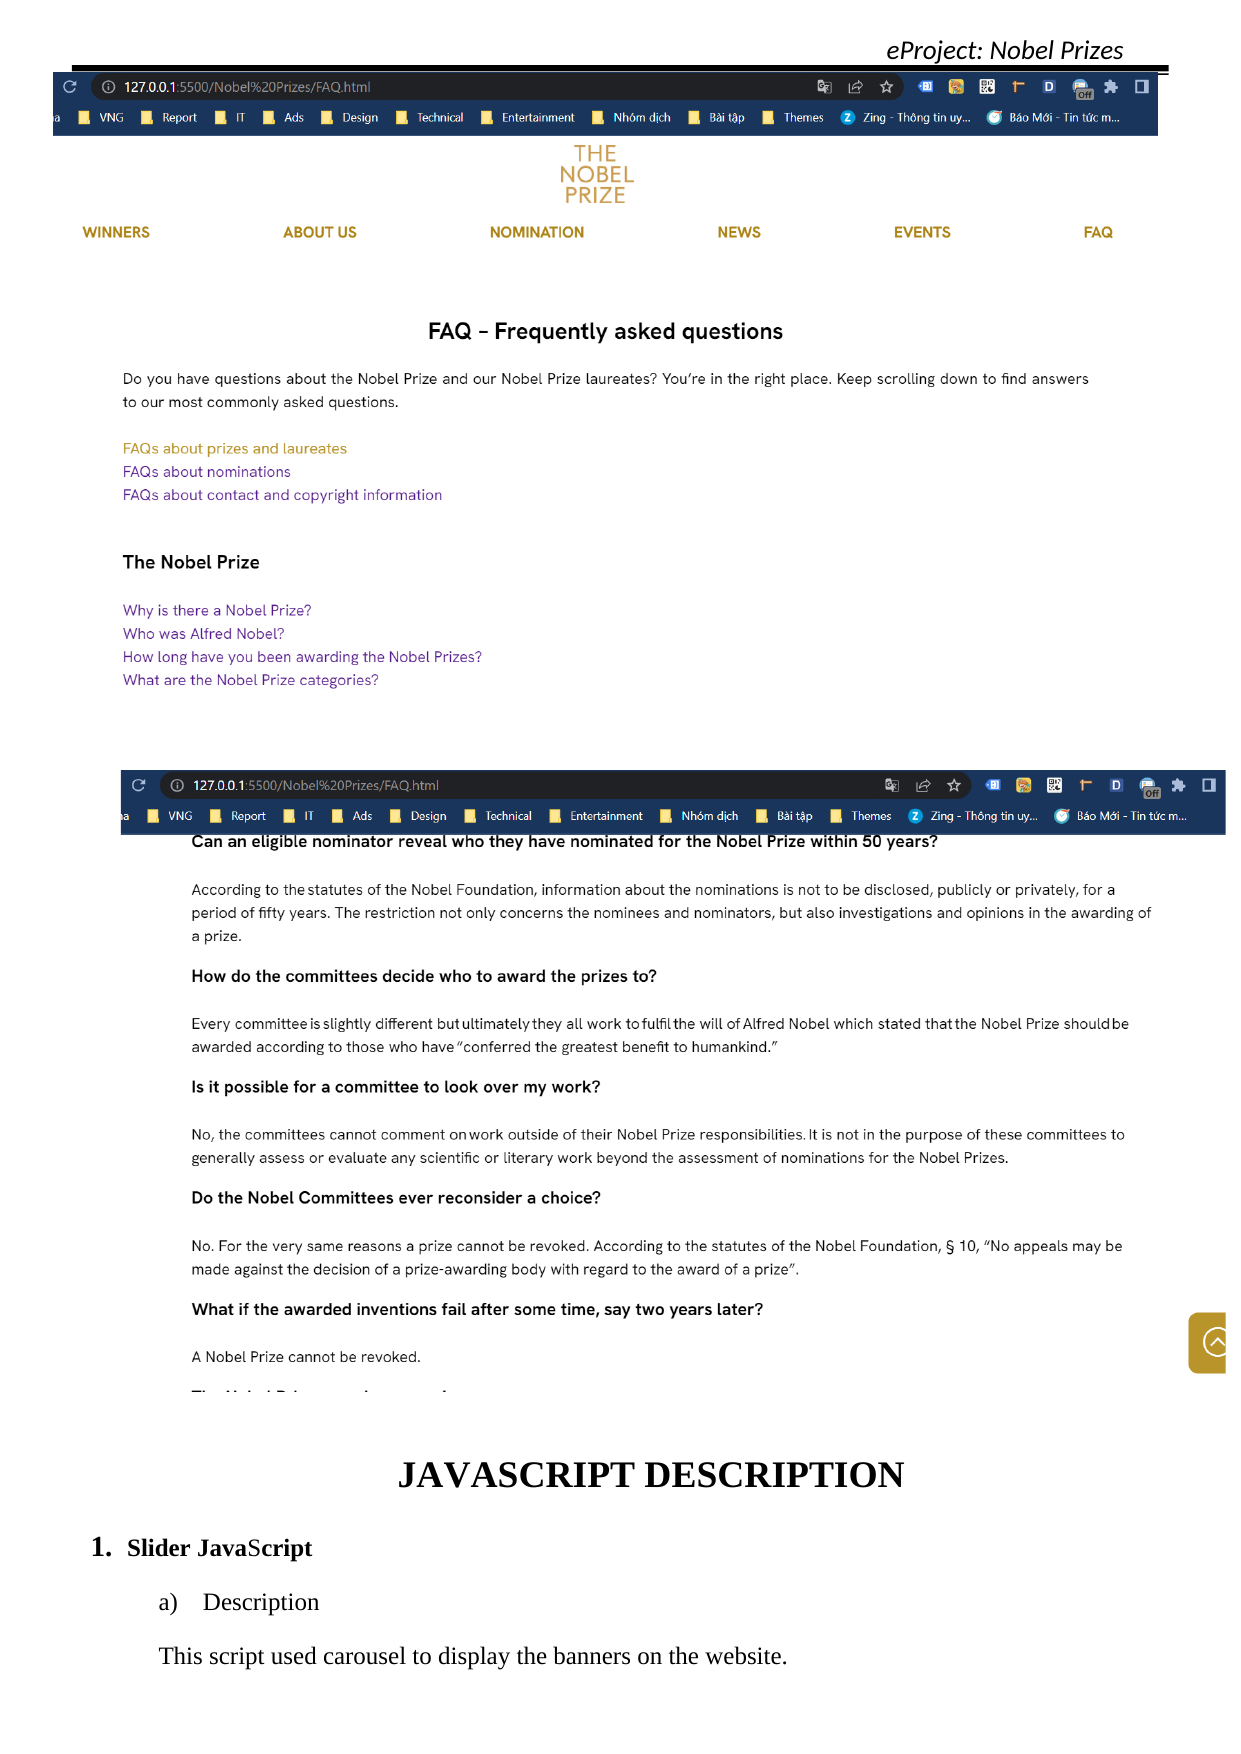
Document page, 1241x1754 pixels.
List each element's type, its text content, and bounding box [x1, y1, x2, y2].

text This script used carousel to display the banners on the website. [158, 1641, 1203, 1670]
subtitle JAVASCRIPT DESCRIPTION [99, 1452, 1203, 1495]
text a) Description [158, 1587, 1203, 1616]
subtitle 1. Slider JavaScript [90, 1529, 1203, 1562]
picture [120, 770, 1226, 1392]
picture [53, 72, 1158, 694]
